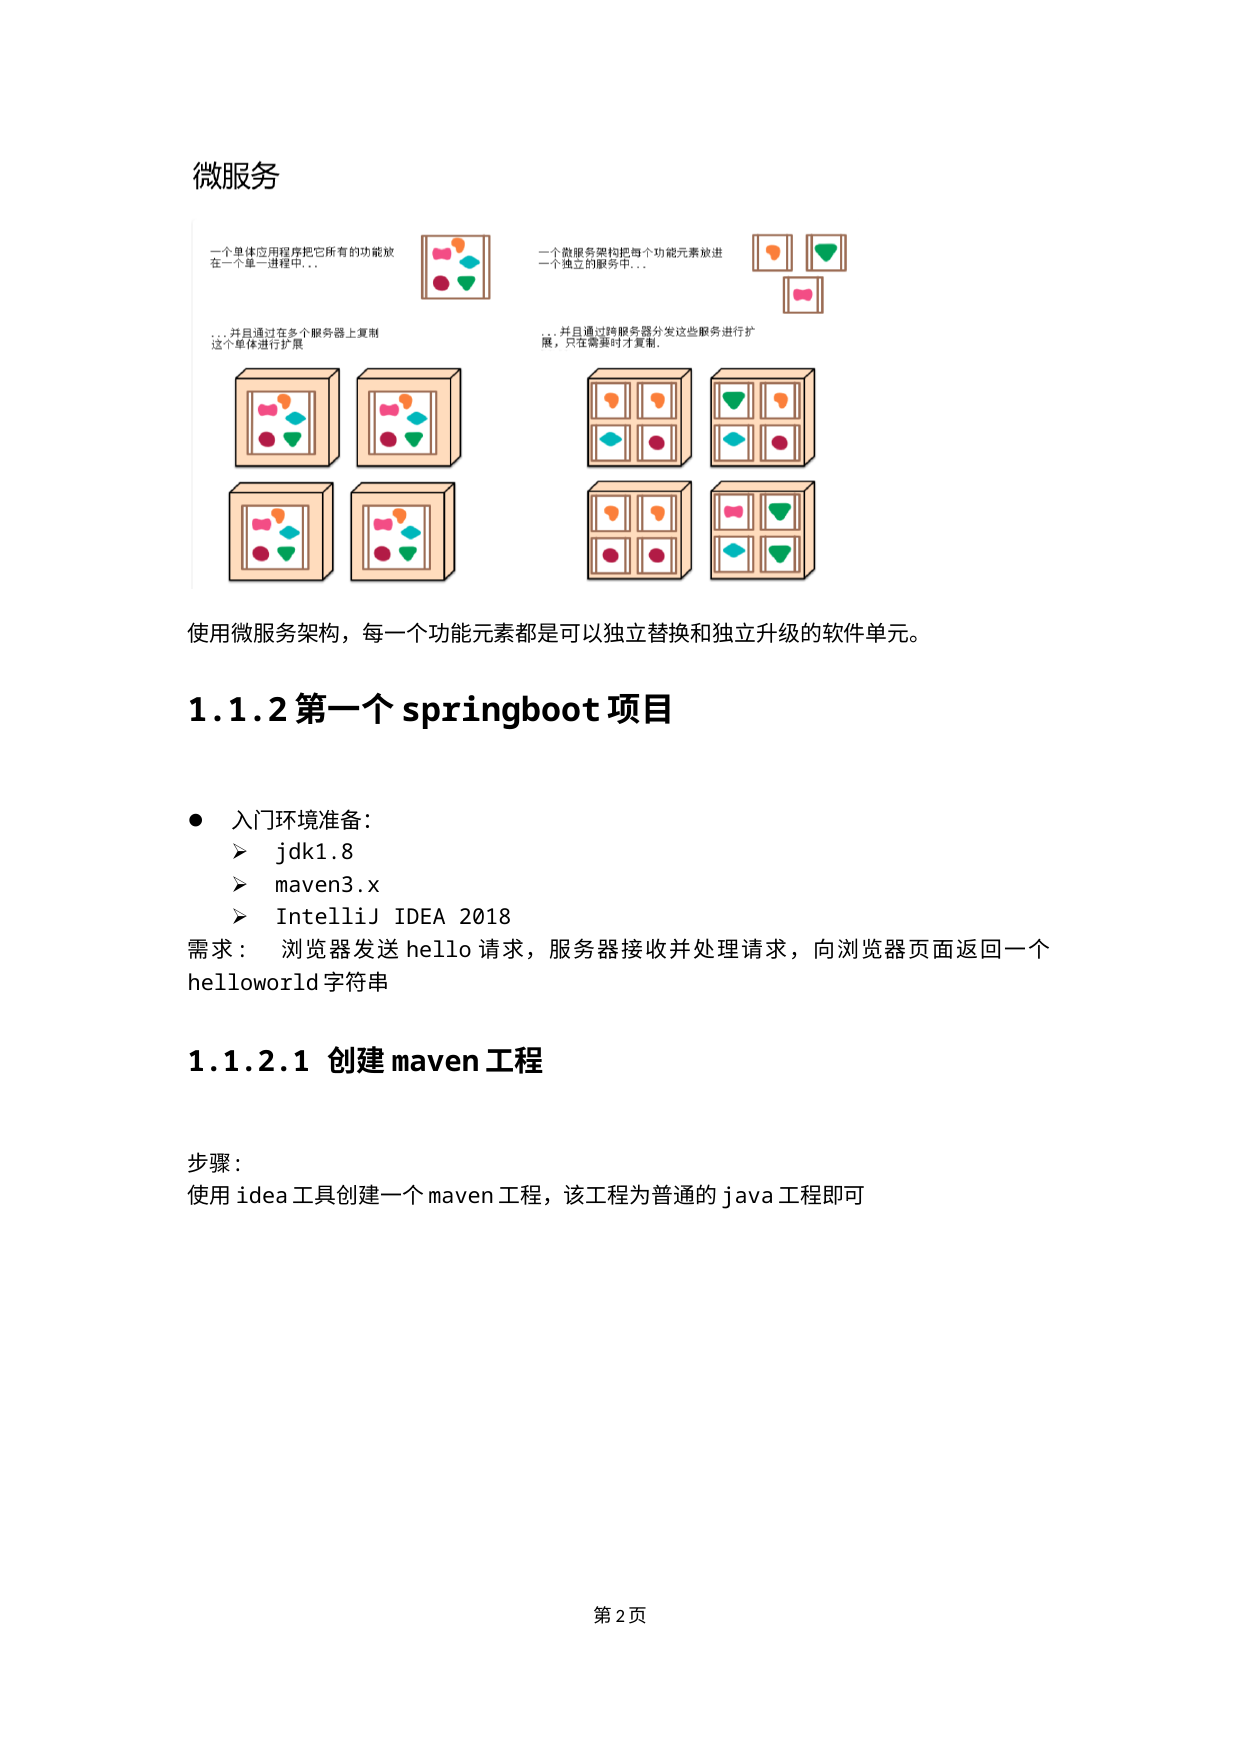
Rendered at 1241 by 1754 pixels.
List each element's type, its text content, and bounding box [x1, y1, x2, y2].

subtitle 1.1.2第一个springboot项目 [187, 675, 1053, 740]
list IntelliJ IDEA 2018 [231, 900, 1053, 932]
subtitle 1.1.2.1 创建maven工程 [187, 1026, 1053, 1091]
text 使用idea工具创建一个maven工程，该工程为普通的java工程即可 [187, 1178, 1053, 1210]
text 步骤: [187, 1145, 1053, 1178]
list maven3.x [231, 867, 1053, 900]
text 使用微服务架构，每一个功能元素都是可以独立替换和独立升级的软件单元。 [187, 615, 1053, 648]
picture [187, 160, 901, 589]
list 入门环境准备： [187, 802, 1053, 835]
text 需求: 浏览器发送hello请求，服务器接收并处理请求，向浏览器页面返回一个helloworld字符串 [187, 932, 1053, 997]
list jdk1.8 [231, 835, 1053, 867]
